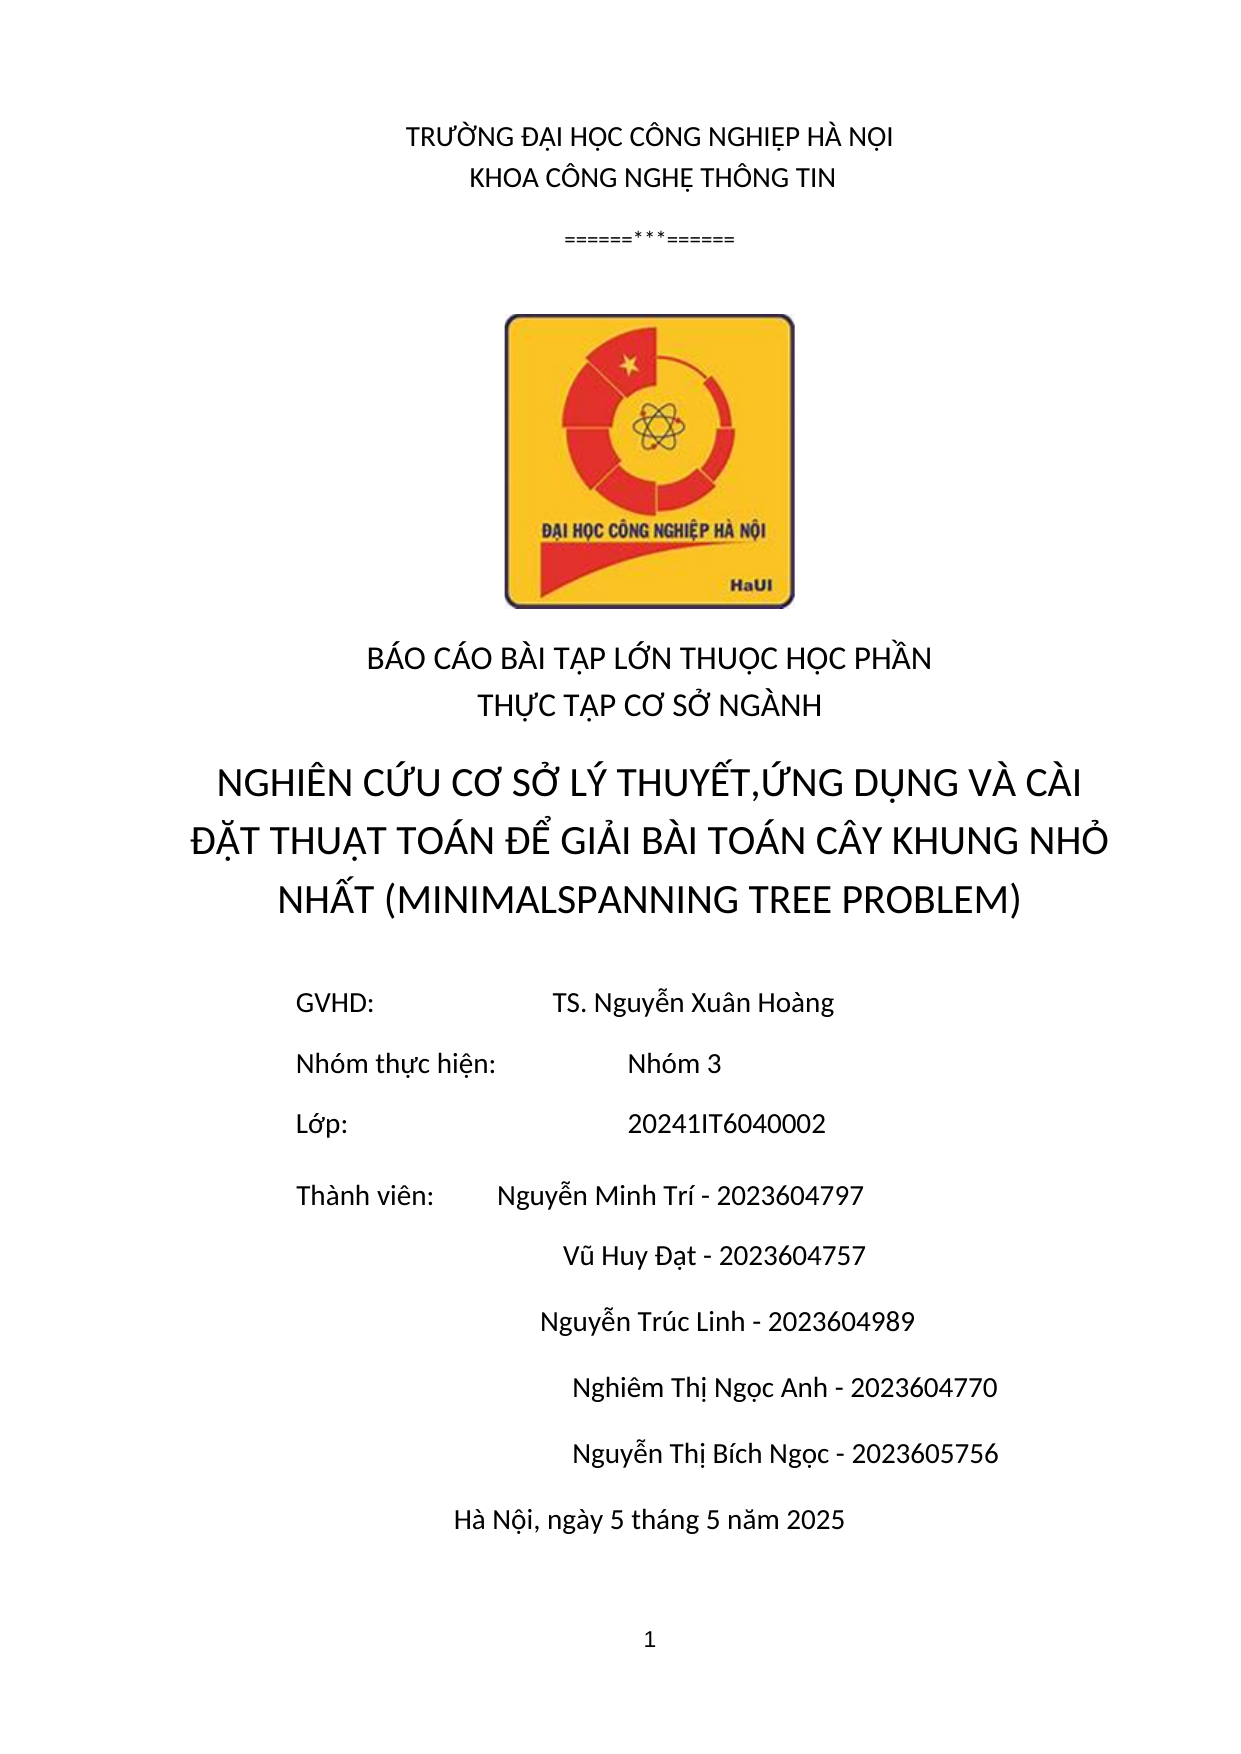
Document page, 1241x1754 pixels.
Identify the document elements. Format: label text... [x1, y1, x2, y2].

text THỰC TẬP CƠ SỞ NGÀNH [177, 684, 1122, 725]
text Nhóm thực hiện: Nhóm 3 [177, 1045, 1122, 1080]
text ======***====== [177, 225, 1122, 253]
text GVHD: TS. Nguyễn Xuân Hoàng [177, 956, 1122, 1020]
text Lớp: 20241IT6040002 [177, 1105, 1122, 1141]
picture [504, 314, 795, 609]
text Nguyễn Thị Bích Ngọc - 2023605756 [477, 1435, 1122, 1471]
text TRƯỜNG ĐẠI HỌC CÔNG NGHIỆP HÀ NỘI KHOA CÔNG NGHỆ THÔNG TIN [177, 118, 1122, 195]
text Nghiêm Thị Ngọc Anh - 2023604770 [477, 1369, 1122, 1405]
text Hà Nội, ngày 5 tháng 5 năm 2025 [177, 1501, 1122, 1537]
text Thành viên: Nguyễn Minh Trí - 2023604797 [177, 1141, 1122, 1212]
text NGHIÊN CỨU CƠ SỞ LÝ THUYẾT,ỨNG DỤNG VÀ CÀI ĐẶT THUẬT TOÁN ĐỂ GIẢI BÀI TOÁN CÂY KHUNG NHỎ NHẤT (MINIMALSPANNING TREE PROBLEM) [177, 756, 1122, 923]
text Nguyễn Trúc Linh - 2023604989 [177, 1303, 1122, 1339]
text BÁO CÁO BÀI TẬP LỚN THUỘC HỌC PHẦN [177, 637, 1122, 678]
text Vũ Huy Đạt - 2023604757 [477, 1237, 1122, 1273]
